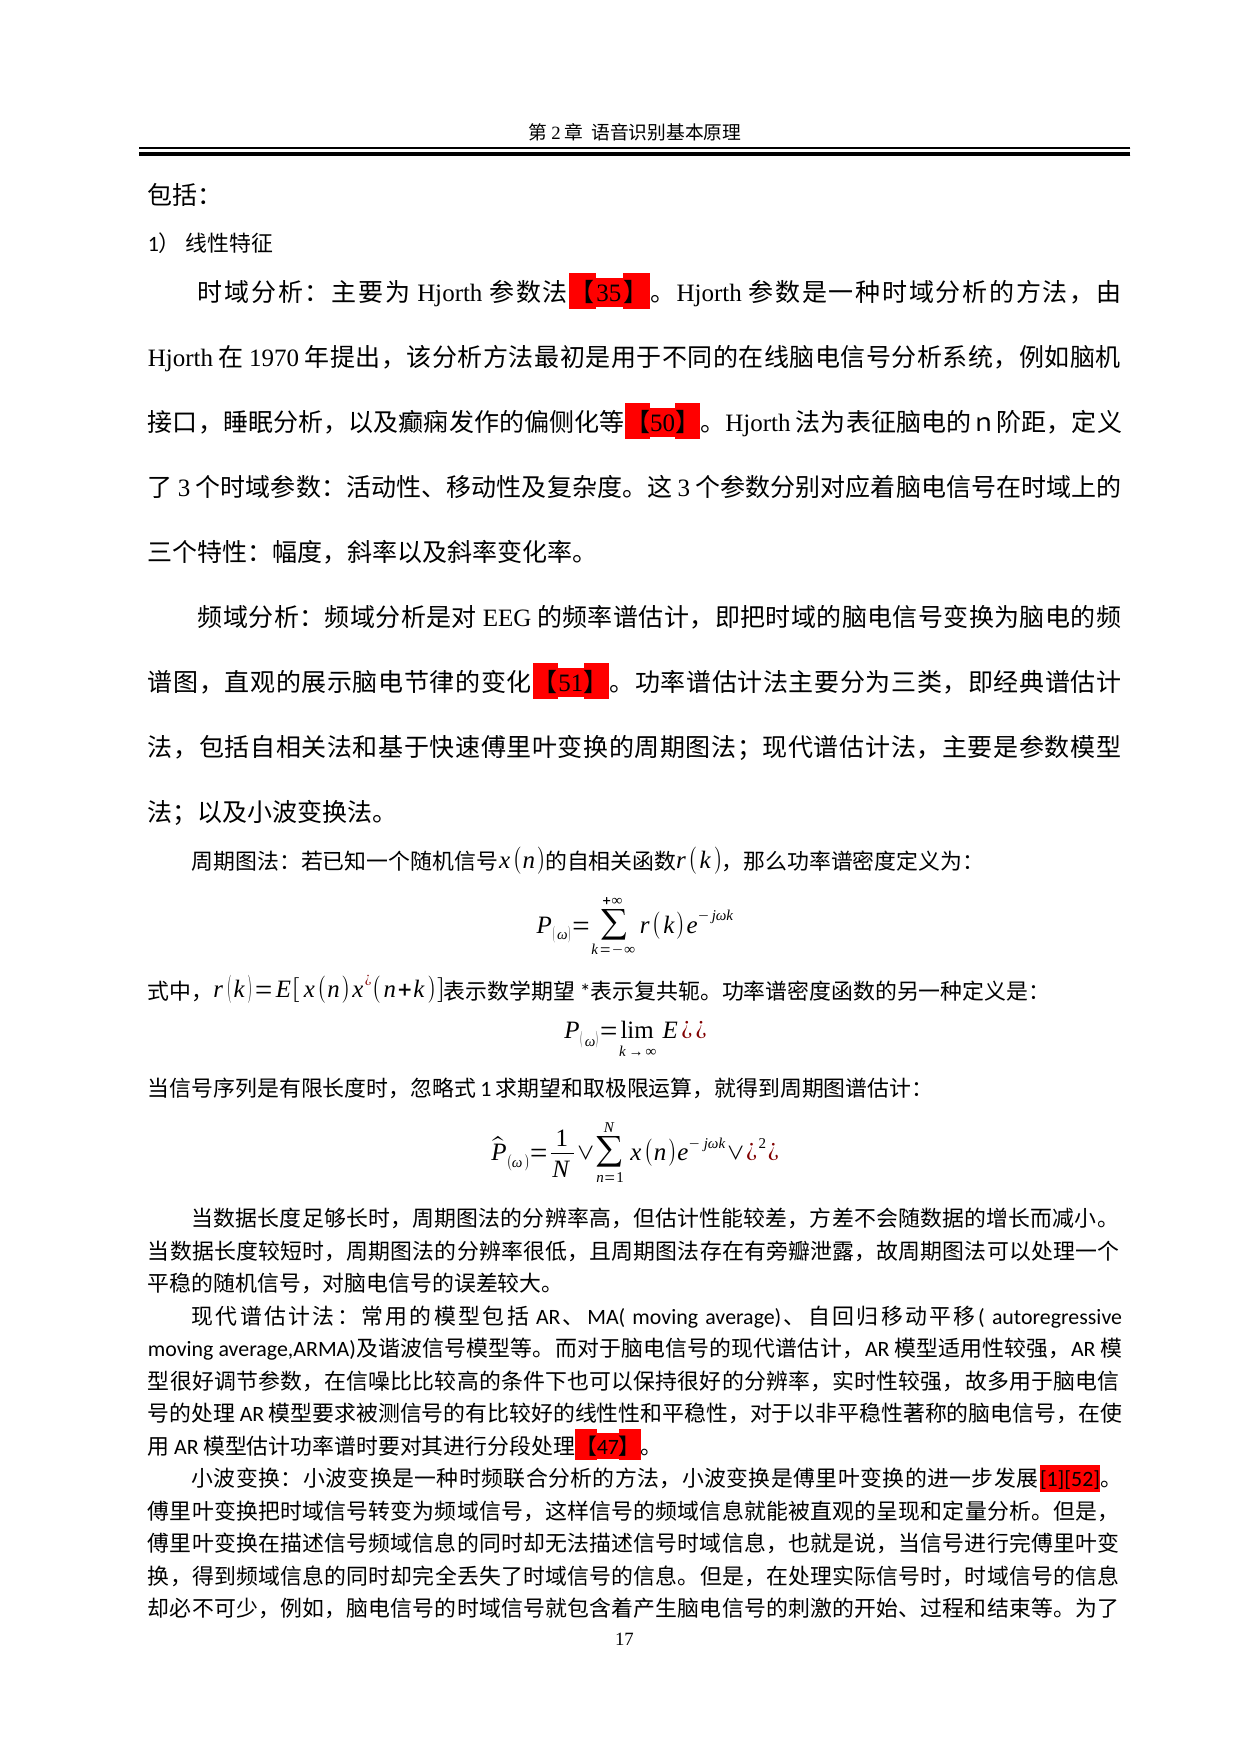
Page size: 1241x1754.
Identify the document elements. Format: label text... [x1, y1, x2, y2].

list 线性特征 [148, 226, 1122, 258]
text 当信号序列是有限长度时，忽略式1求期望和取极限运算，就得到周期图谱估计： [148, 1071, 1122, 1103]
text 时域分析：主要为Hjorth参数法【35】。Hjorth参数是一种时域分析的方法，由Hjorth在1970年提出，该分析方法最初是用于不同的在线脑电信号分析系统，例如脑机接口，睡眠分析，以及癫痫发作的偏侧化等【50】。Hjorth法为表征脑电的ｎ阶距，定义了3个时域参数：活动性、移动性及复杂度。这3个参数分别对应着脑电信号在时域上的三个特性：幅度，斜率以及斜率变化率。 [148, 258, 1122, 583]
text 周期图法：若已知一个随机信号的自相关函数，那么功率谱密度定义为： [148, 843, 1122, 876]
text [148, 1461, 1122, 1623]
text 频域分析：频域分析是对EEG的频率谱估计，即把时域的脑电信号变换为脑电的频谱图，直观的展示脑电节律的变化【51】。功率谱估计法主要分为三类，即经典谱估计法，包括自相关法和基于快速傅里叶变换的周期图法；现代谱估计法，主要是参数模型法；以及小波变换法。 [148, 583, 1122, 843]
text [148, 161, 1122, 226]
text 当数据长度足够长时，周期图法的分辨率高，但估计性能较差，方差不会随数据的增长而减小。当数据长度较短时，周期图法的分辨率很低，且周期图法存在有旁瓣泄露，故周期图法可以处理一个平稳的随机信号，对脑电信号的误差较大。 [148, 1201, 1122, 1298]
text 现代谱估计法：常用的模型包括AR、MA( moving average)、自回归移动平移( autoregressive moving average,ARMA)及谐波信号模型等。而对于脑电信号的现代谱估计，AR模型适用性较强，AR模型很好调节参数，在信噪比比较高的条件下也可以保持很好的分辨率，实时性较强，故多用于脑电信号的处理AR模型要求被测信号的有比较好的线性性和平稳性，对于以非平稳性著称的脑电信号，在使用AR模型估计功率谱时要对其进行分段处理【47】。 [148, 1298, 1122, 1461]
text 式中，表示数学期望 *表示复共轭。功率谱密度函数的另一种定义是： [148, 973, 1122, 1006]
